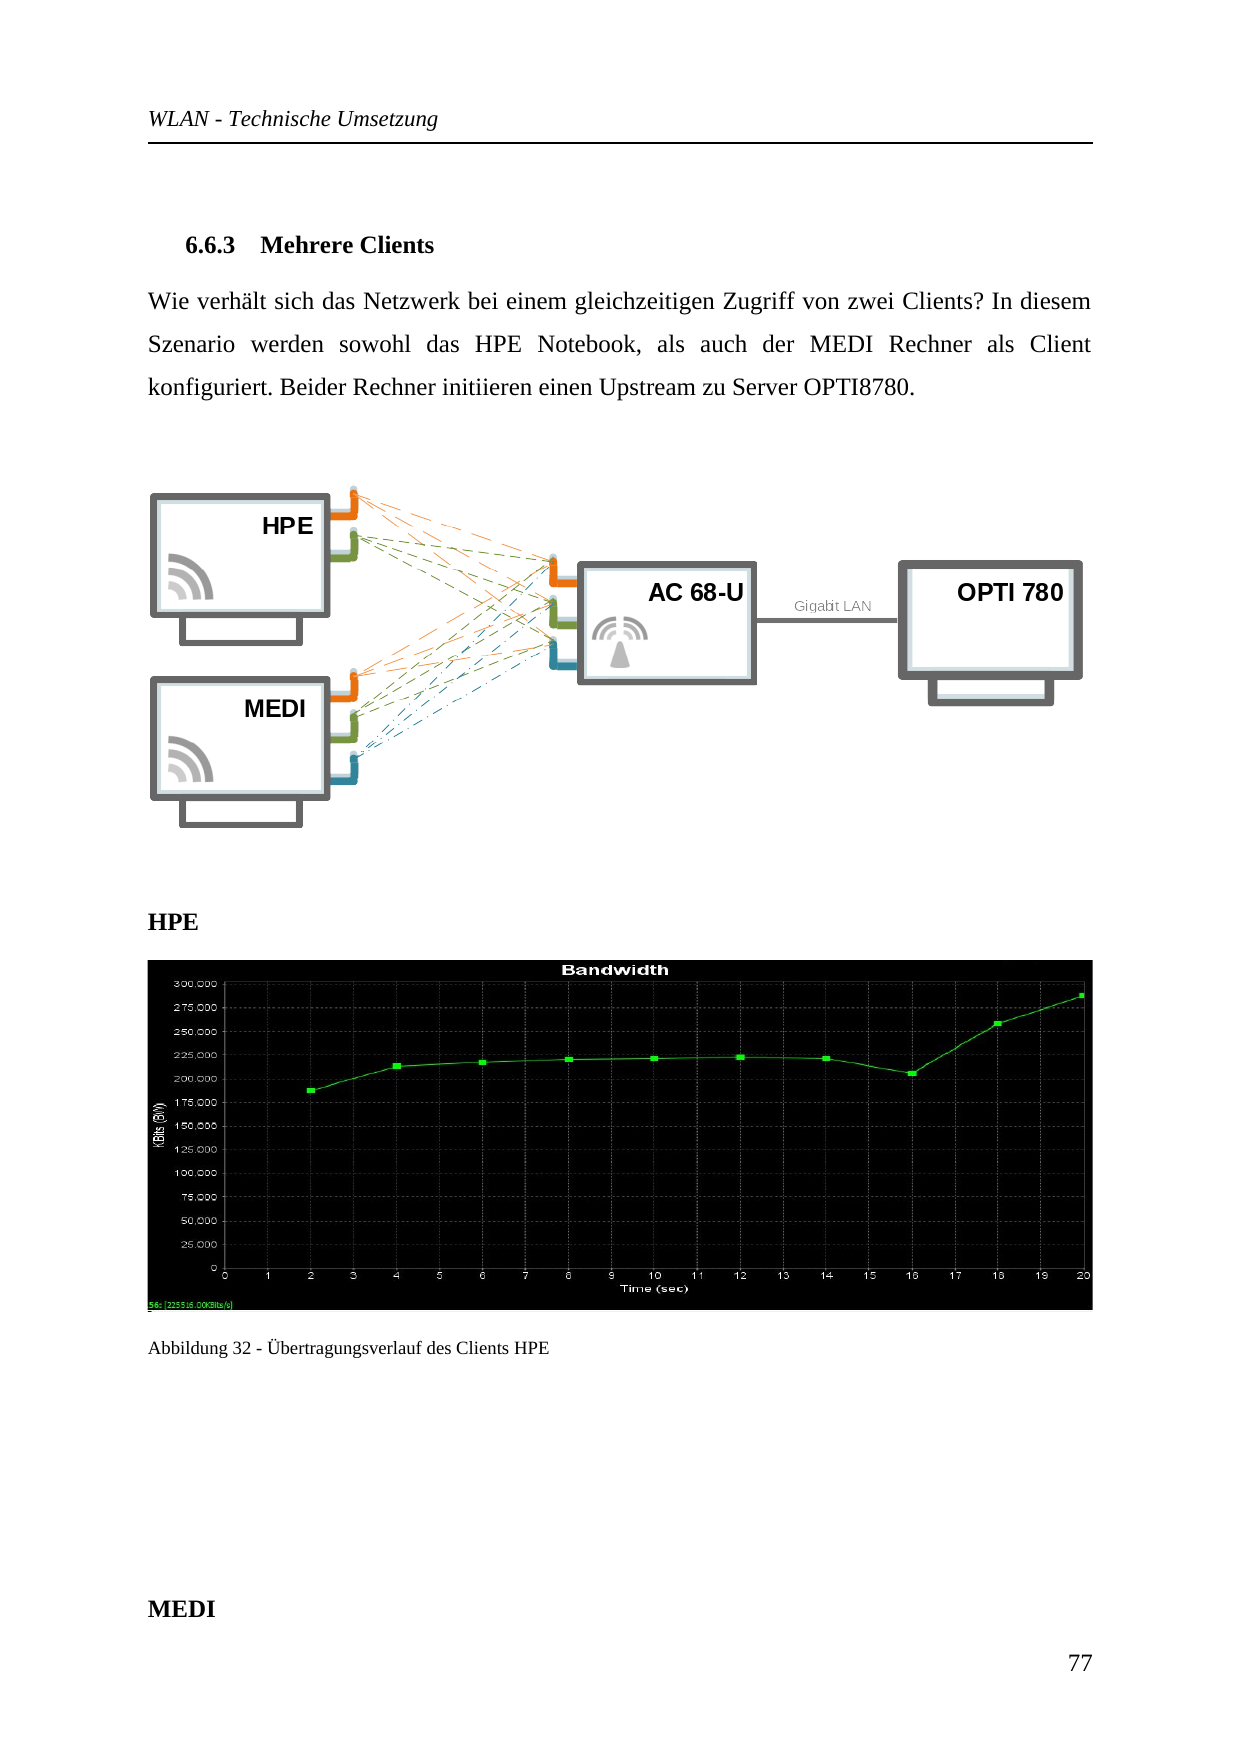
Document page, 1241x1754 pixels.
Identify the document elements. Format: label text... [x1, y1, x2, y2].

text Abbildung 32 - Übertragungsverlauf des Clients HPE [148, 1337, 1093, 1358]
text MEDI [148, 1594, 1093, 1623]
subtitle Mehrere Clients [185, 230, 1093, 259]
text Wie verhält sich das Netzwerk bei einem gleichzeitigen Zugriff von zwei Clients? In diesem Szenario werden sowohl das HPE Notebook, als auch der MEDI Rechner als Client konfiguriert. Beider Rechner initiieren einen Upstream zu Server OPTI8780. [148, 286, 1093, 401]
text HPE [148, 907, 1093, 936]
picture [147, 960, 1093, 1312]
